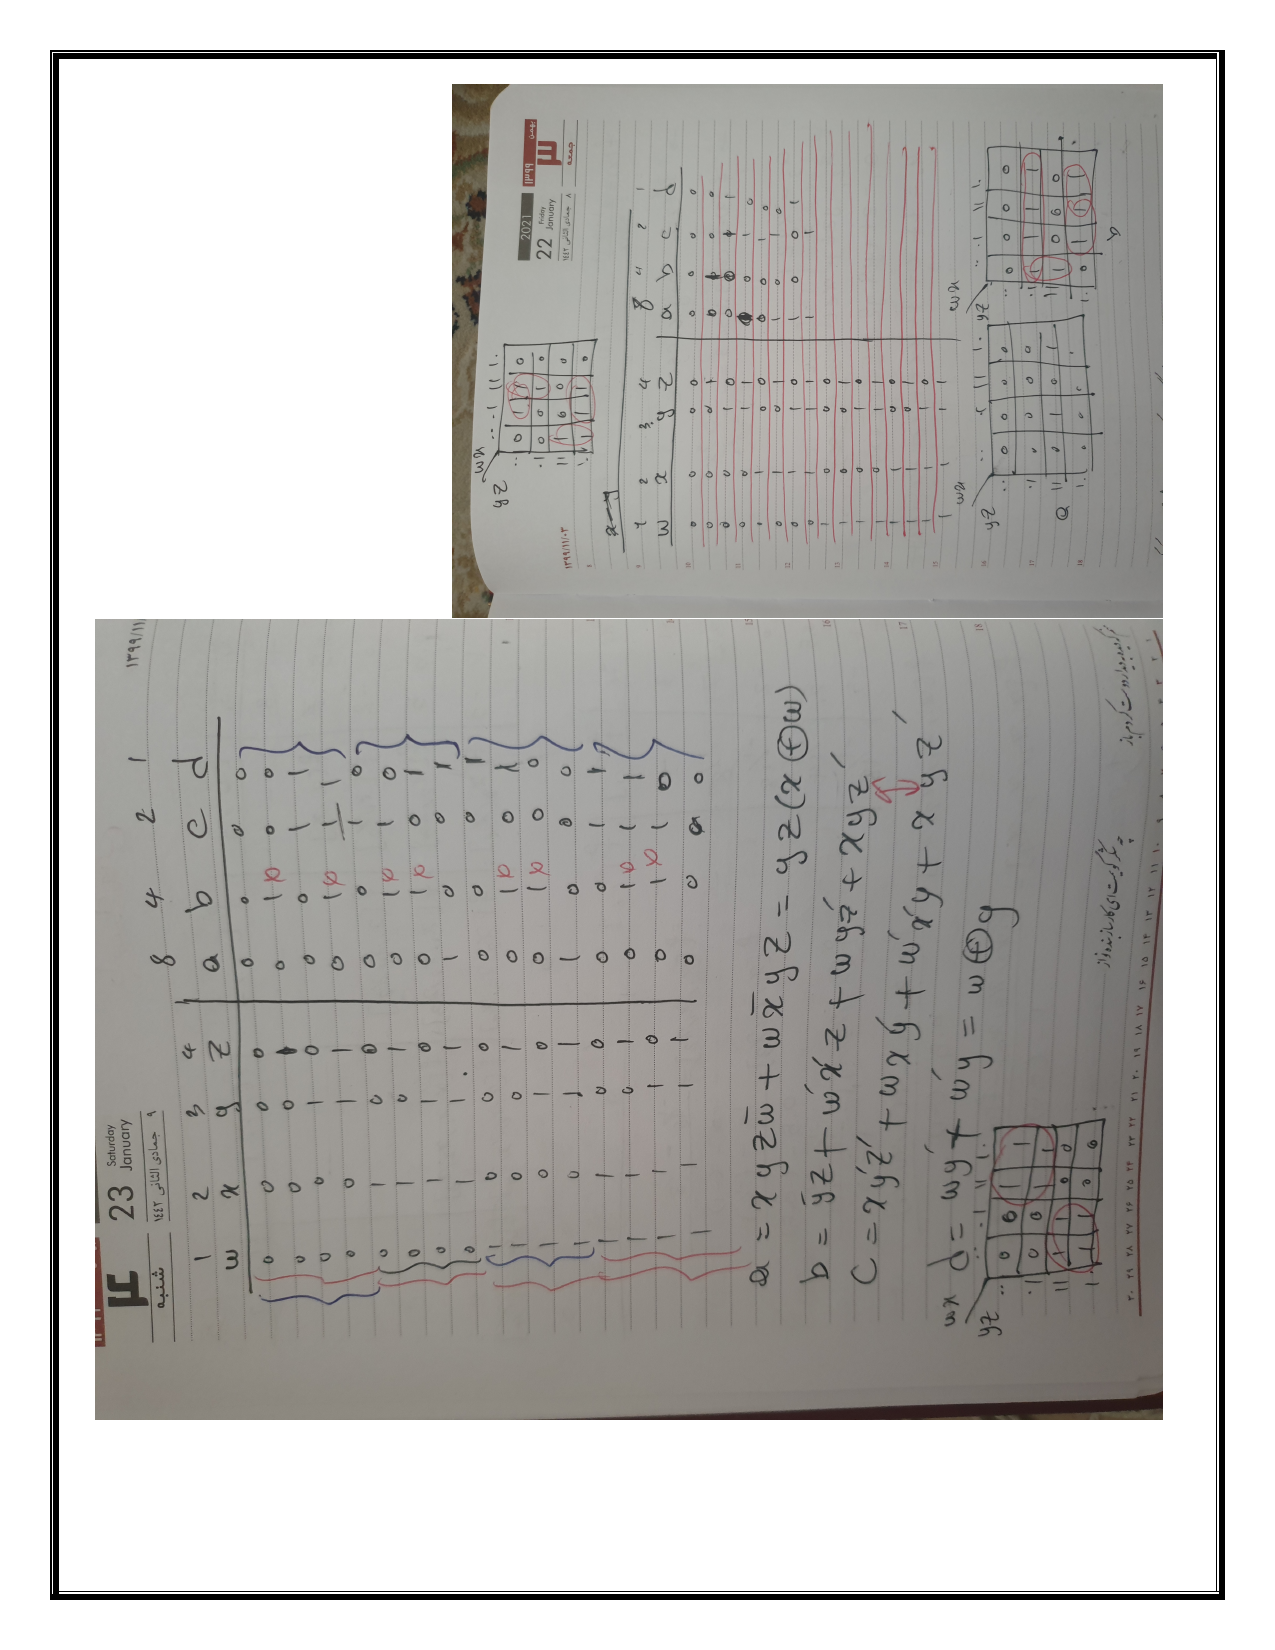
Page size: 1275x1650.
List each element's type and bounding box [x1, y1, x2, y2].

picture [452, 84, 1163, 618]
picture [95, 619, 1163, 1420]
